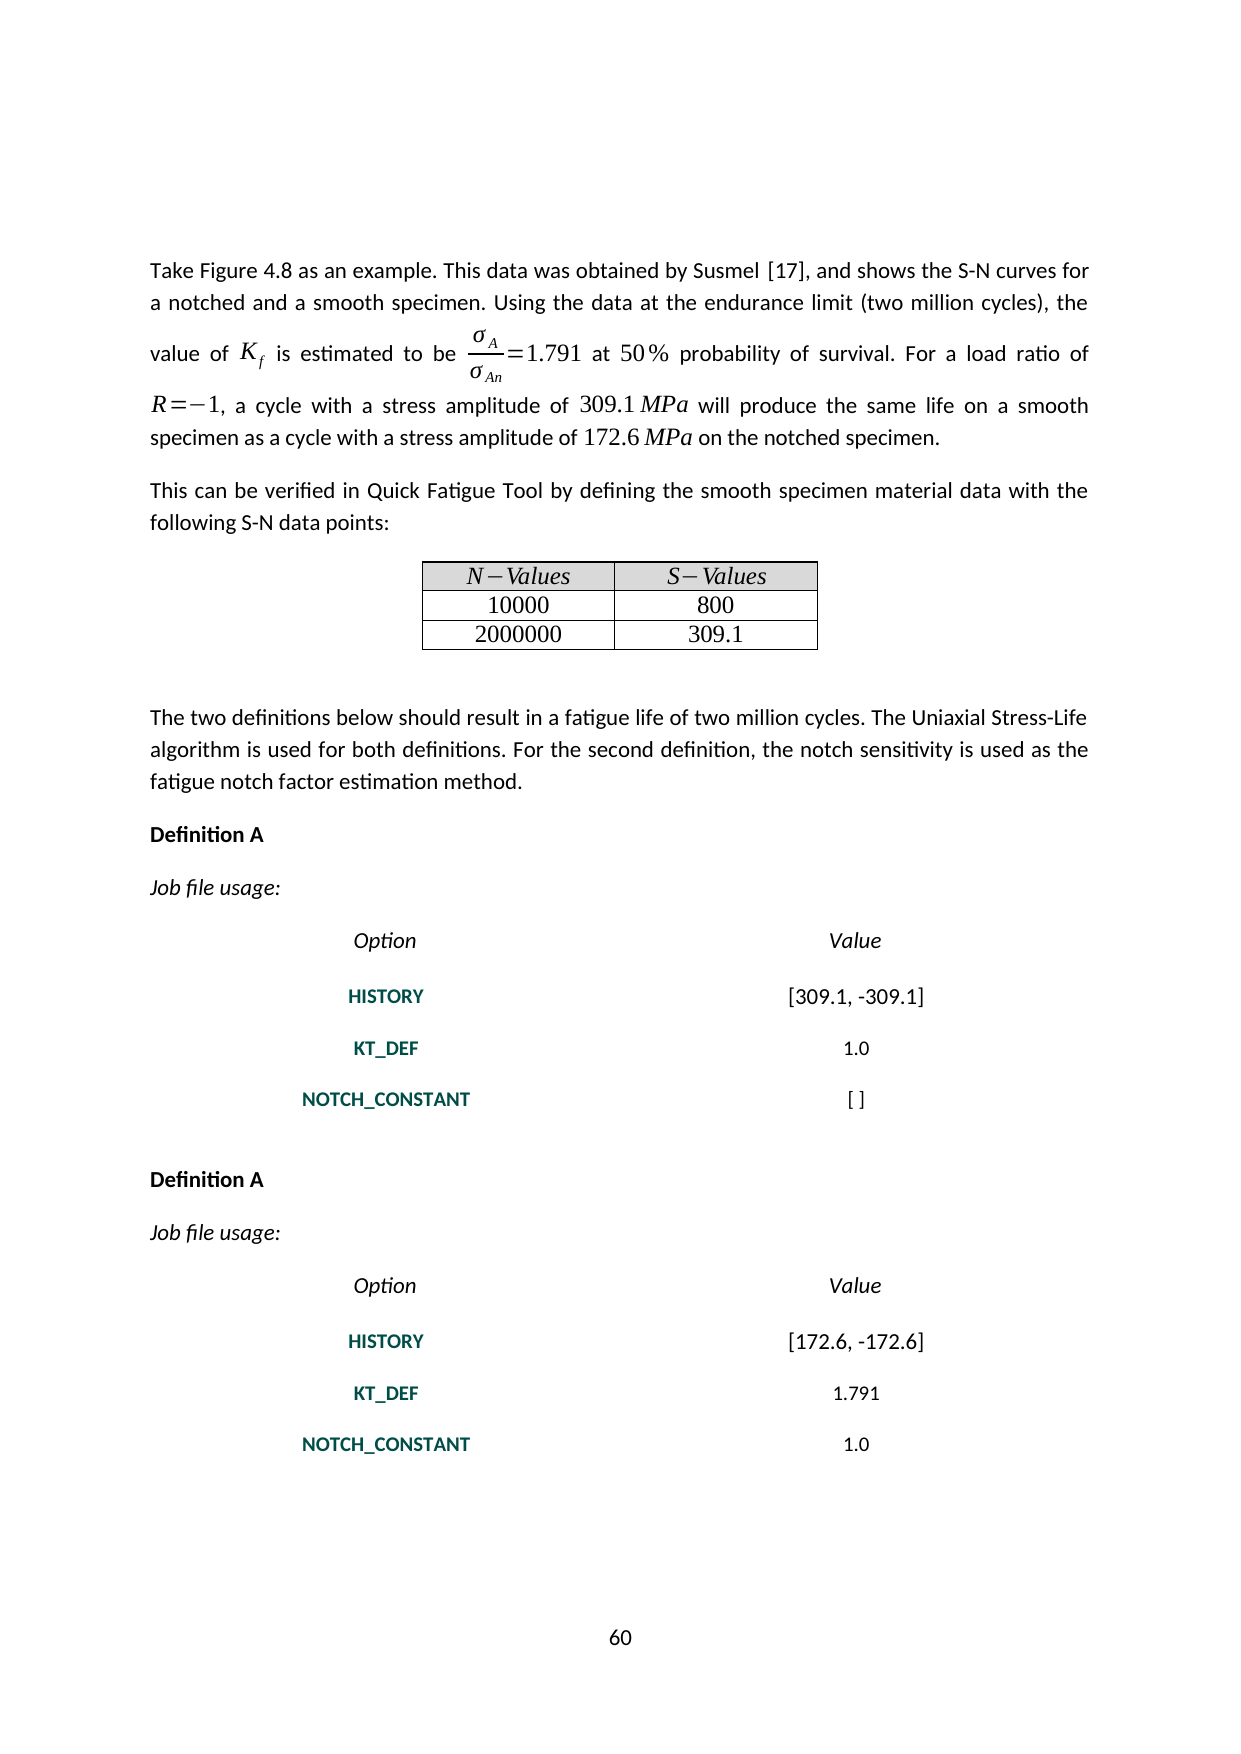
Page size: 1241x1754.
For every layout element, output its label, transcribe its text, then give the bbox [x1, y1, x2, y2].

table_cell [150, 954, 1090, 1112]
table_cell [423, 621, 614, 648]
text Take Figure 4.8 as an example. This data was obtained by Susmel , and shows the S-N curves for a notched and a smooth specimen. Using the data at the endurance limit (two million cycles), the value of is estimated to be at probability of survival. For a load ratio of , a cycle with a stress amplitude of will produce the same life on a smooth specimen as a cycle with a stress amplitude of on the notched specimen. [150, 256, 1090, 451]
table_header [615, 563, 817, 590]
text Job file usage: [150, 873, 1090, 901]
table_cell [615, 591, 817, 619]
text Definition A [150, 820, 1090, 848]
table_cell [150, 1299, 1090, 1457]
text This can be verified in Quick Fatigue Tool by defining the smooth specimen material data with the following S-N data points: [150, 476, 1090, 536]
text Definition A [150, 1165, 1090, 1193]
text The two definitions below should result in a fatigue life of two million cycles. The Uniaxial Stress-Life algorithm is used for both definitions. For the second definition, the notch sensitivity is used as the fatigue notch factor estimation method. [150, 703, 1090, 795]
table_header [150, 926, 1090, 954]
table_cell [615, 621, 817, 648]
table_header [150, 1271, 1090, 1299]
text Job file usage: [150, 1218, 1090, 1246]
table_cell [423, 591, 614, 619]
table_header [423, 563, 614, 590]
